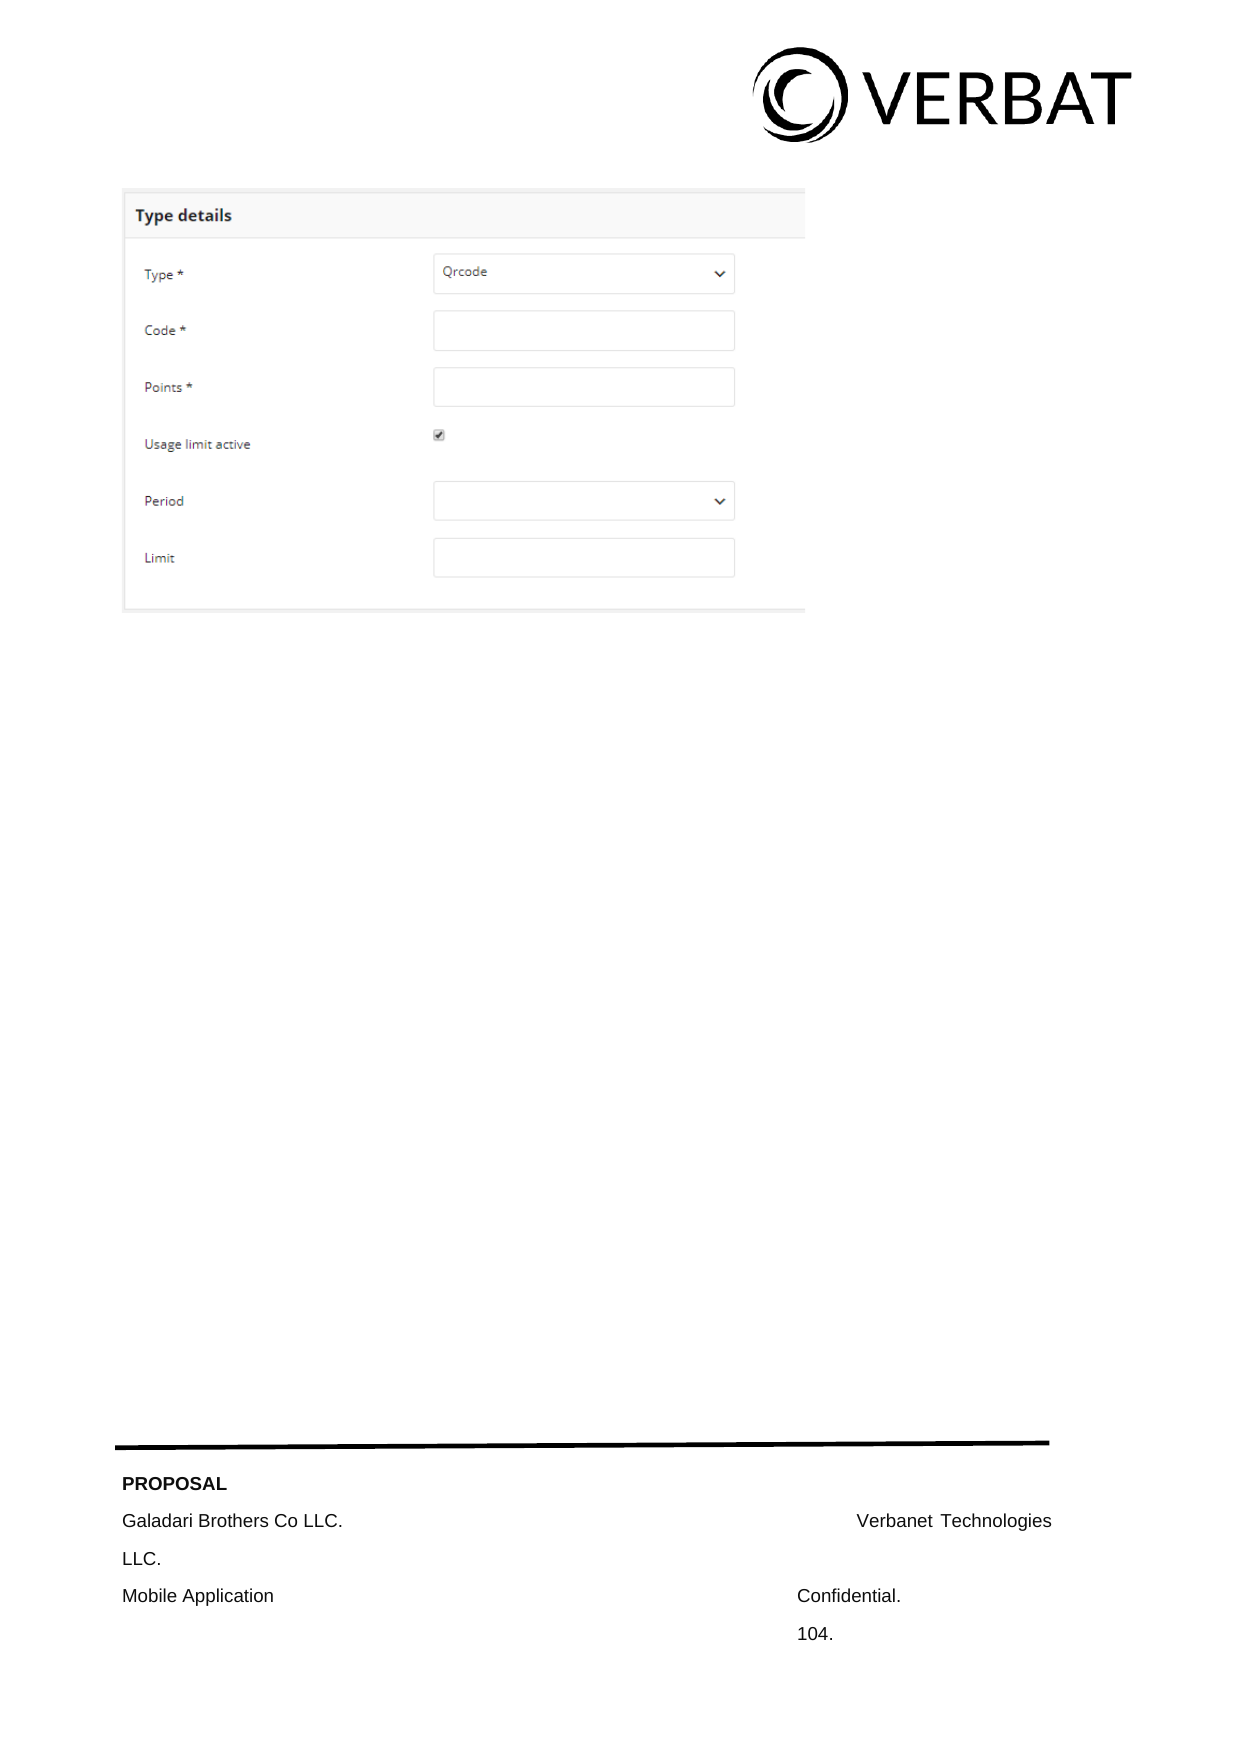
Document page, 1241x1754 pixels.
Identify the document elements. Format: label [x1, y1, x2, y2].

picture [748, 42, 1136, 142]
picture [121, 188, 805, 613]
